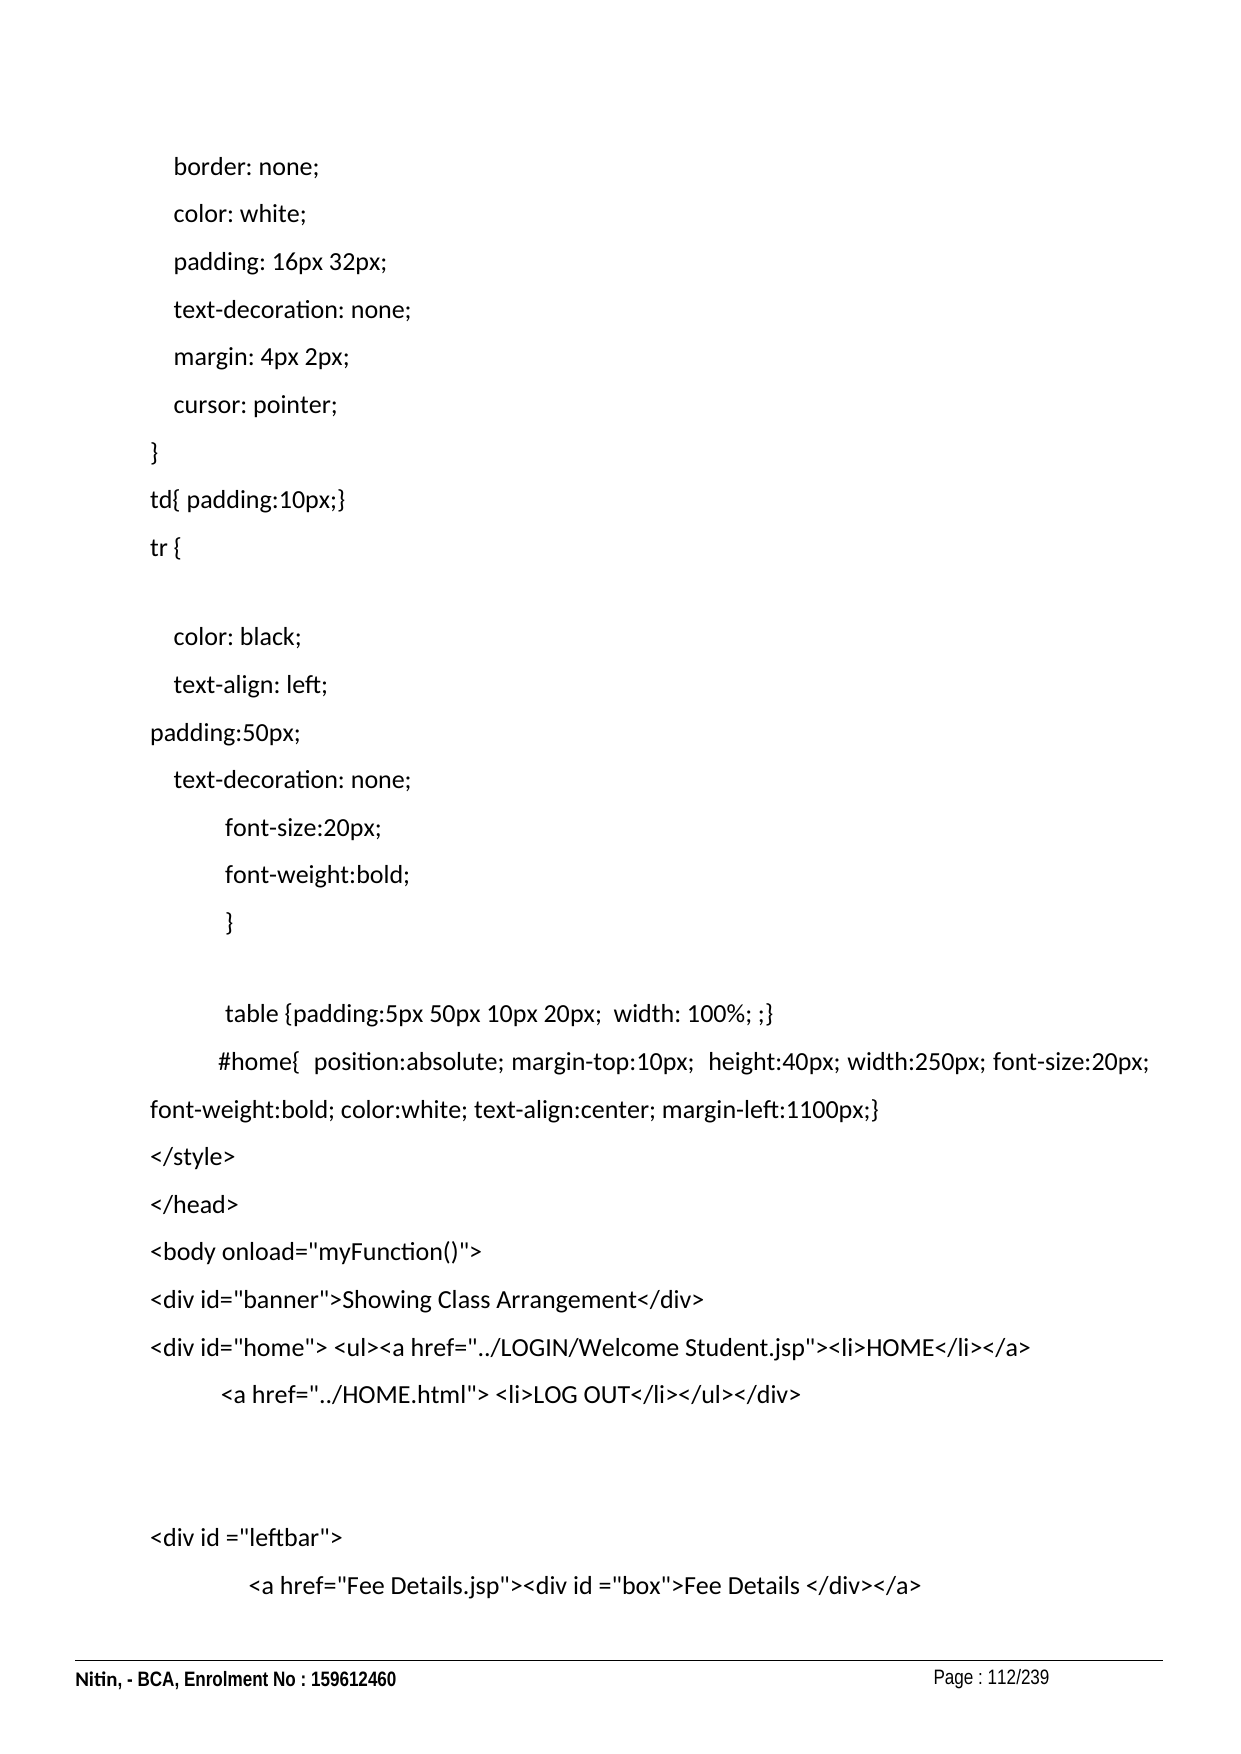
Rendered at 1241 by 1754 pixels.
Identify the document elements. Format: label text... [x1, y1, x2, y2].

text color: white; [150, 198, 1152, 229]
text td{ padding:10px;} [150, 483, 1152, 515]
text <div id="banner">Showing Class Arrangement</div> [150, 1283, 1152, 1315]
text table {padding:5px 50px 10px 20px; width: 100%; ;} [150, 997, 1152, 1029]
text tr { [150, 531, 1152, 563]
text </head> [150, 1188, 1152, 1220]
text padding:50px; [150, 716, 1152, 747]
text <div id="home"> <ul><a href="../LOGIN/Welcome Student.jsp"><li>HOME</li></a> [150, 1331, 1152, 1362]
text <a href="Fee Details.jsp"><div id ="box">Fee Details </div></a> [150, 1569, 1152, 1601]
text <div id ="leftbar"> [150, 1521, 1152, 1553]
text font-size:20px; [150, 811, 1152, 843]
text font-weight:bold; [150, 858, 1152, 890]
text <body onload="myFunction()"> [150, 1236, 1152, 1267]
text <a href="../HOME.html"> <li>LOG OUT</li></ul></div> [150, 1378, 1152, 1410]
text } [150, 436, 1152, 467]
text color: black; [150, 620, 1152, 652]
text padding: 16px 32px; [150, 245, 1152, 277]
text text-decoration: none; [150, 293, 1152, 324]
text text-align: left; [150, 668, 1152, 700]
text } [150, 906, 1152, 938]
text margin: 4px 2px; [150, 340, 1152, 372]
text </style> [150, 1140, 1152, 1172]
text #home{ position:absolute; margin-top:10px; height:40px; width:250px; font-size:20px; font-weight:bold; color:white; text-align:center; margin-left:1100px;} [150, 1045, 1152, 1124]
text cursor: pointer; [150, 388, 1152, 420]
text border: none; [150, 150, 1152, 182]
text text-decoration: none; [150, 763, 1152, 795]
